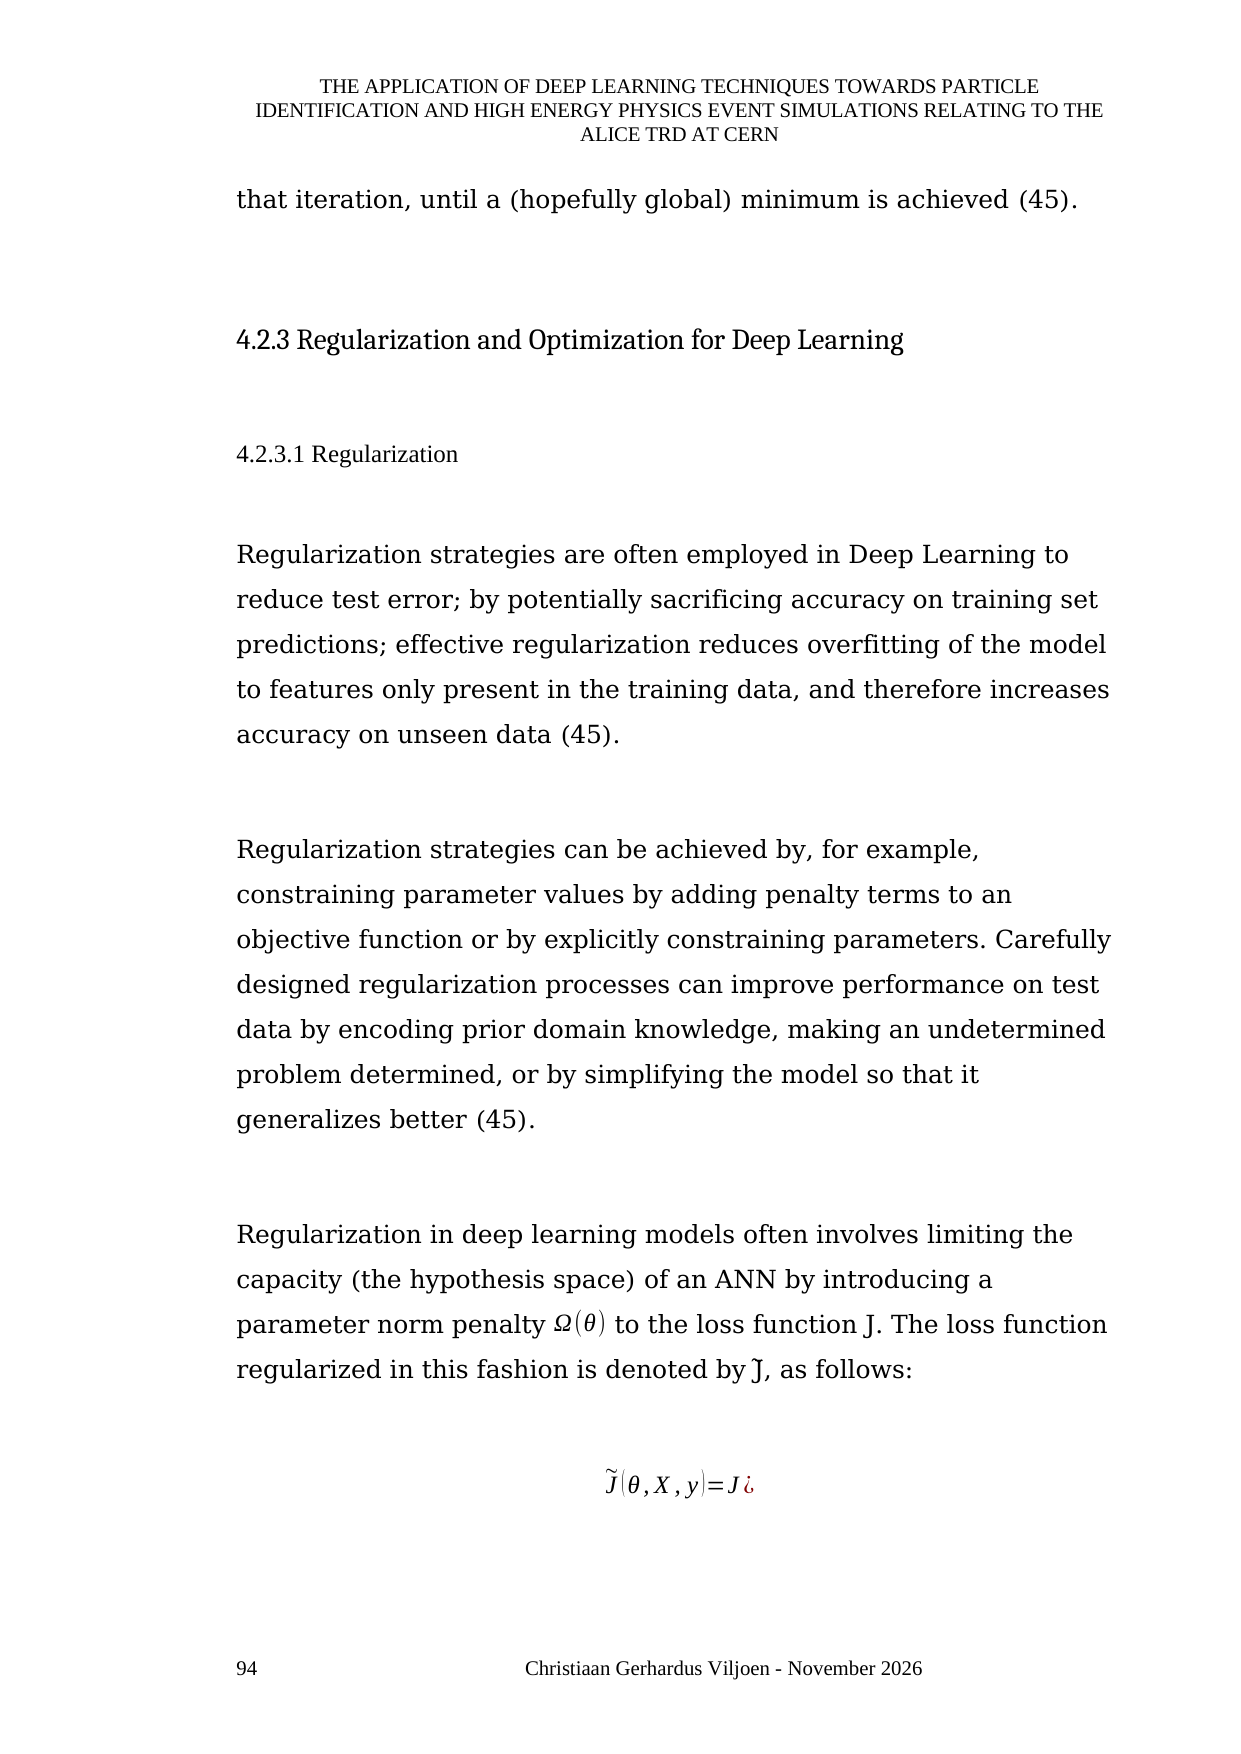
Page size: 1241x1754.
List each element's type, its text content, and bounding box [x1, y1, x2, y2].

subtitle Regularization [236, 439, 1122, 468]
text Regularization strategies are often employed in Deep Learning to reduce test error; by potentially sacrificing accuracy on training set predictions; effective regularization reduces overfitting of the model to features only present in the training data, and therefore increases accuracy on unseen data . [236, 538, 1122, 748]
text Regularization strategies can be achieved by, for example, constraining parameter values by adding penalty terms to an objective function or by explicitly constraining parameters. Carefully designed regularization processes can improve performance on test data by encoding prior domain knowledge, making an undetermined problem determined, or by simplifying the model so that it generalizes better . [236, 833, 1122, 1133]
subtitle Regularization and Optimization for Deep Learning [236, 323, 1122, 357]
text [236, 183, 1122, 213]
text Regularization in deep learning models often involves limiting the capacity (the hypothesis space) of an ANN by introducing a parameter norm penalty to the loss function J. The loss function regularized in this fashion is denoted by J̃, as follows: [236, 1218, 1122, 1383]
